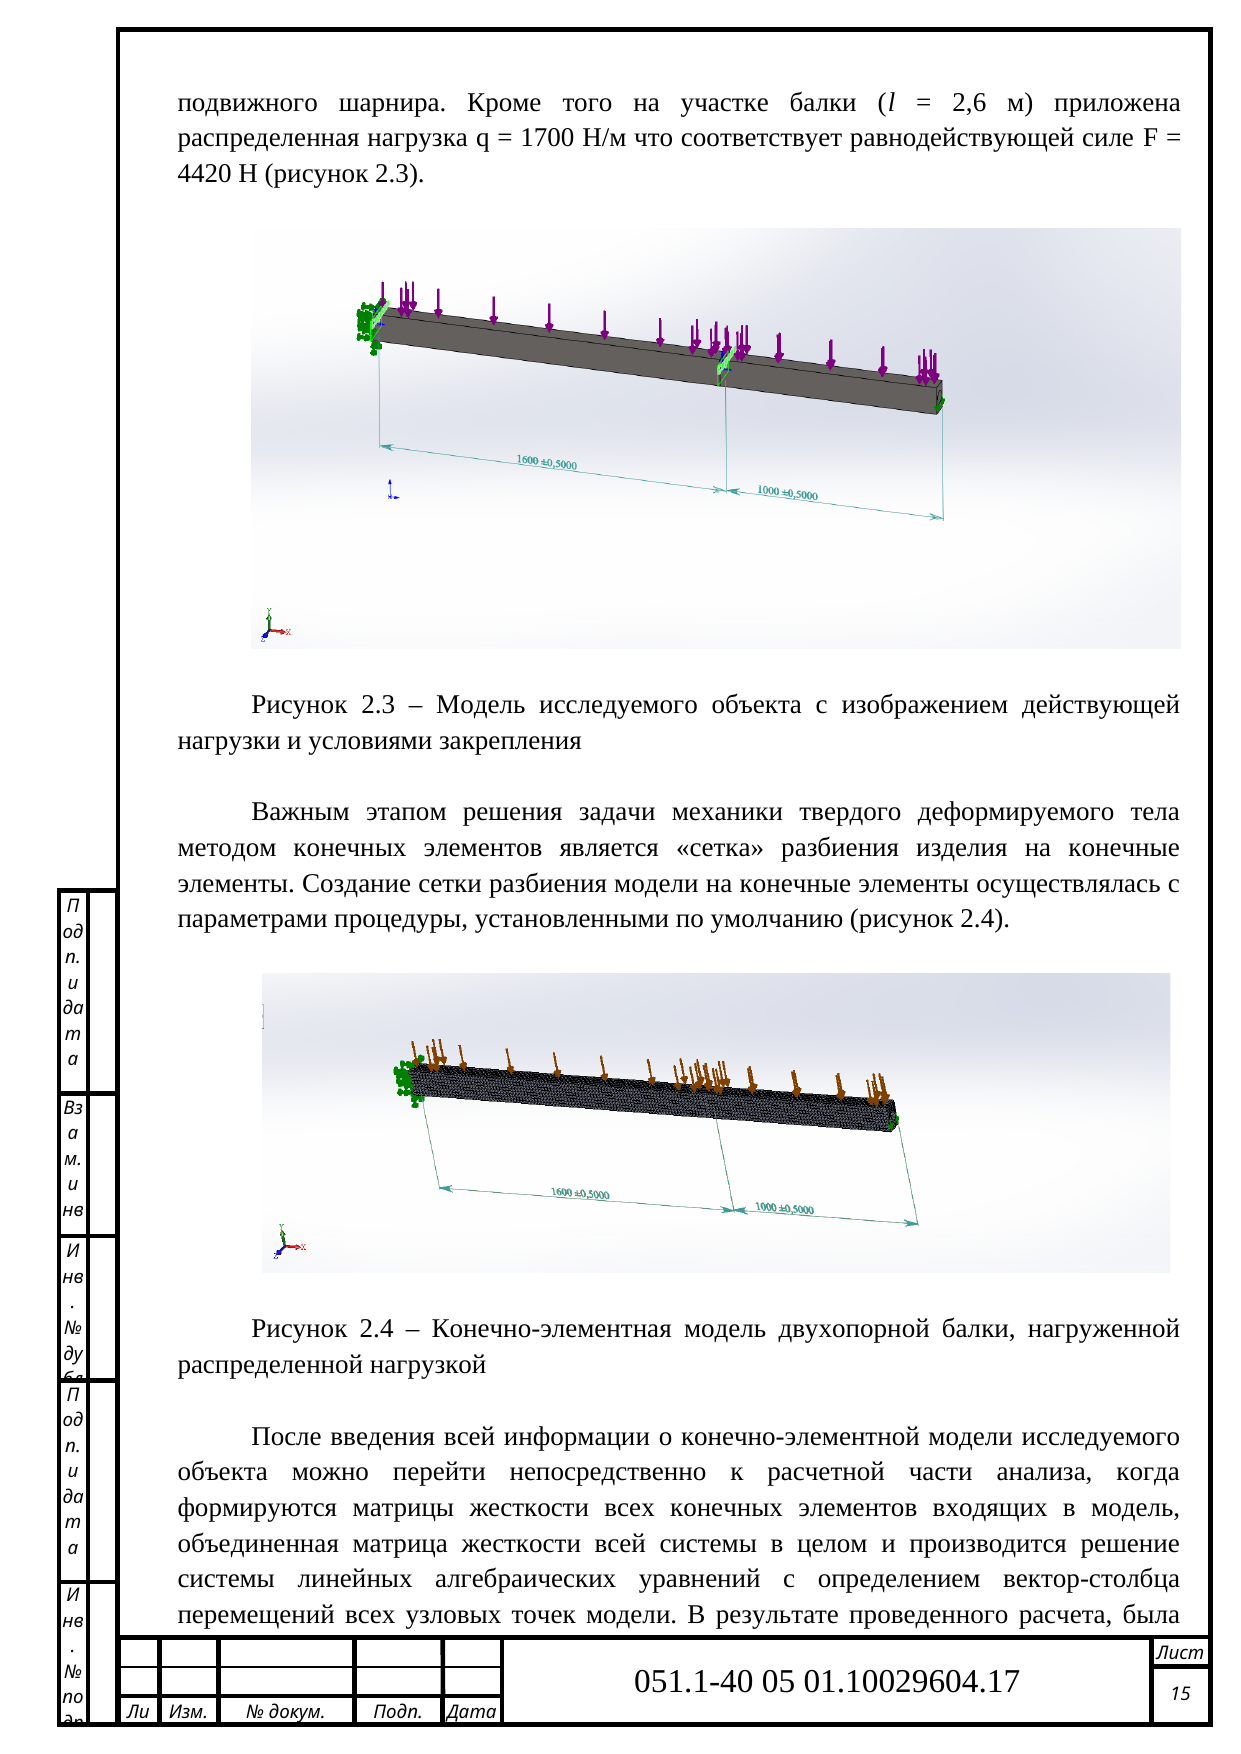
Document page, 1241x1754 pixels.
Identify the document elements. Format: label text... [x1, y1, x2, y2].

text Рисунок 2.4 ‒ Конечно-элементная модель двухопорной балки, нагруженной распределенной нагрузкой [177, 1312, 1181, 1379]
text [177, 86, 1181, 188]
text Важным этапом решения задачи механики твердого деформируемого тела методом конечных элементов является «сетка» разбиения изделия на конечные элементы. Создание сетки разбиения модели на конечные элементы осуществлялась с параметрами процедуры, установленными по умолчанию (рисунок 2.4). [177, 795, 1181, 933]
text Рисунок 2.3 ‒ Модель исследуемого объекта с изображением действующей нагрузки и условиями закрепления [177, 688, 1181, 755]
picture [251, 228, 1182, 649]
picture [262, 973, 1171, 1273]
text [177, 1420, 1181, 1629]
